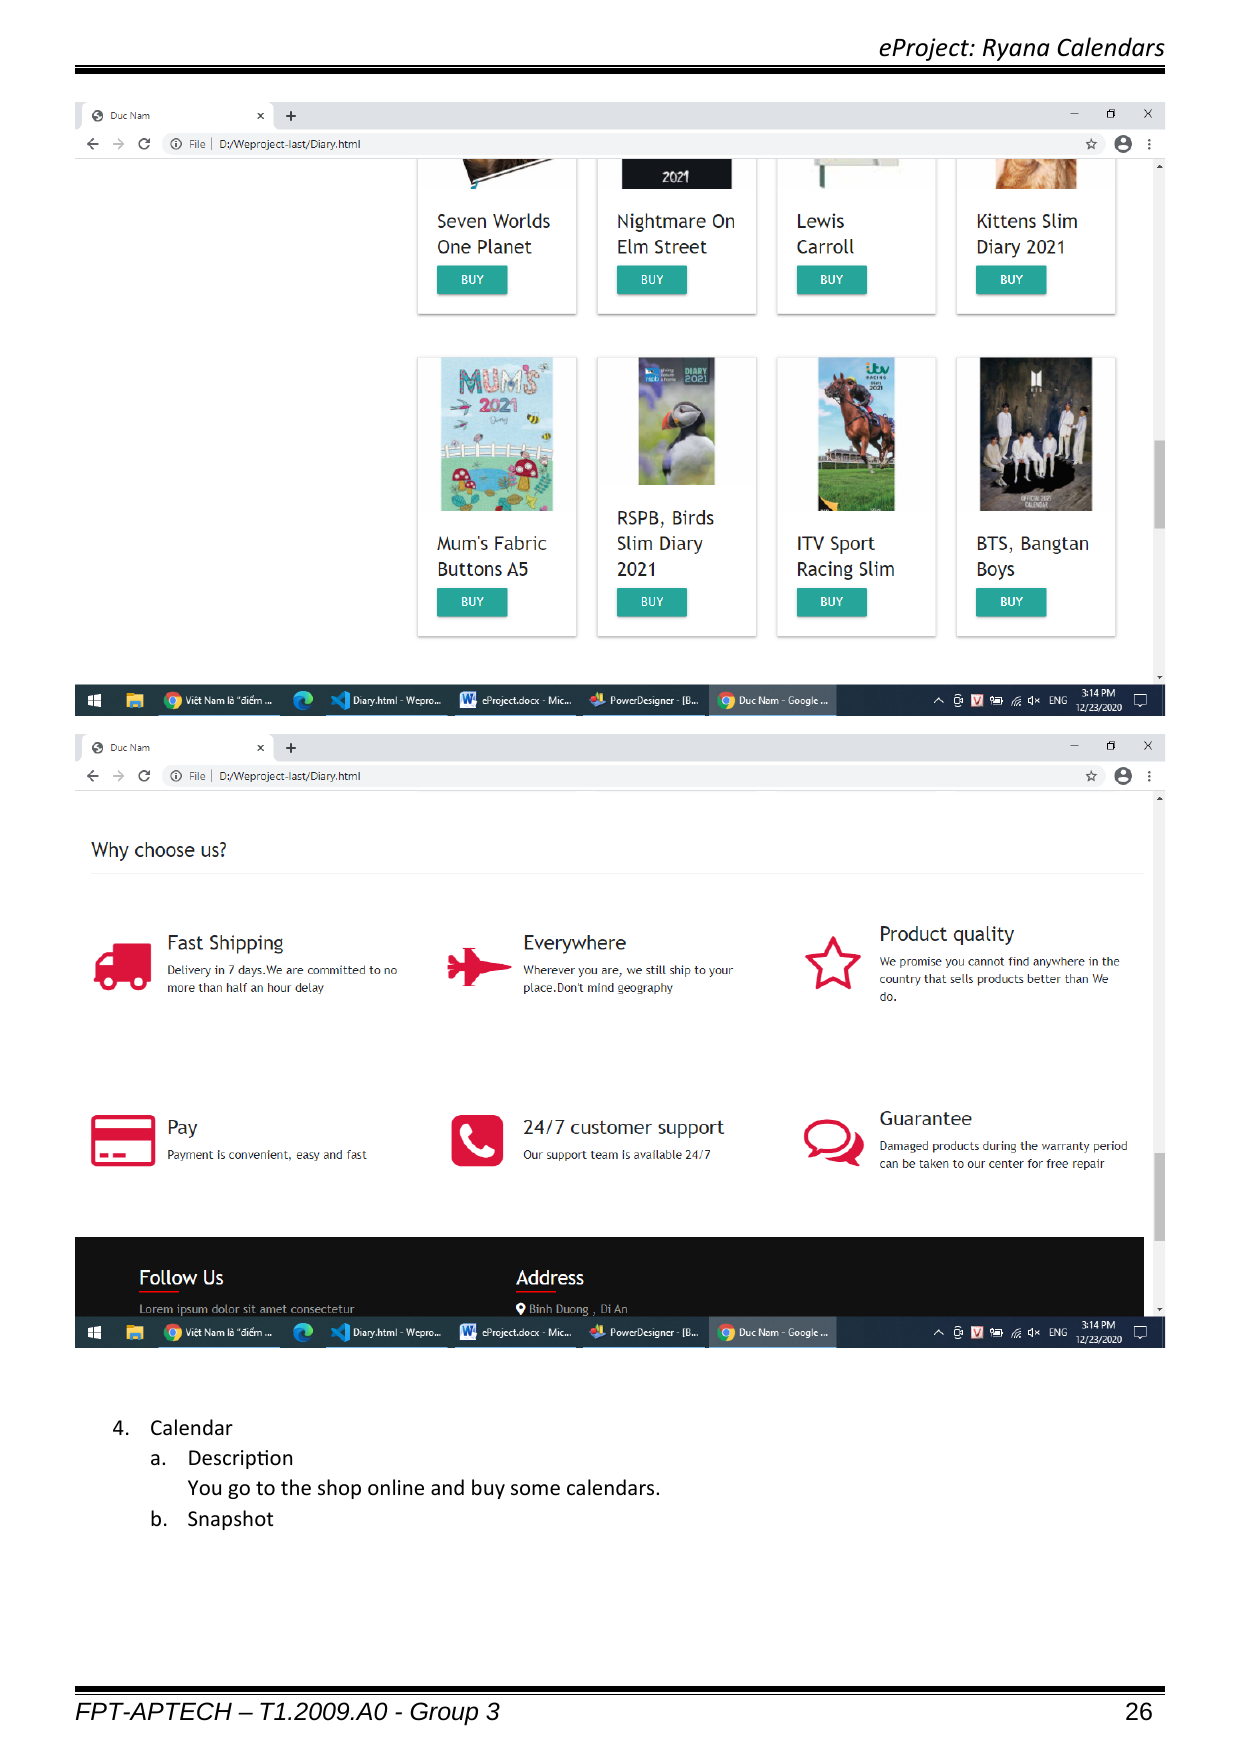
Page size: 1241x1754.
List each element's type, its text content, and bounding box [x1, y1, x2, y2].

picture [75, 734, 1166, 1348]
list Calendar [112, 1413, 1165, 1441]
picture [75, 102, 1166, 716]
list Description [150, 1443, 1165, 1471]
list You go to the shop online and buy some calendars. [187, 1473, 1165, 1502]
list Snapshot [150, 1504, 1165, 1532]
